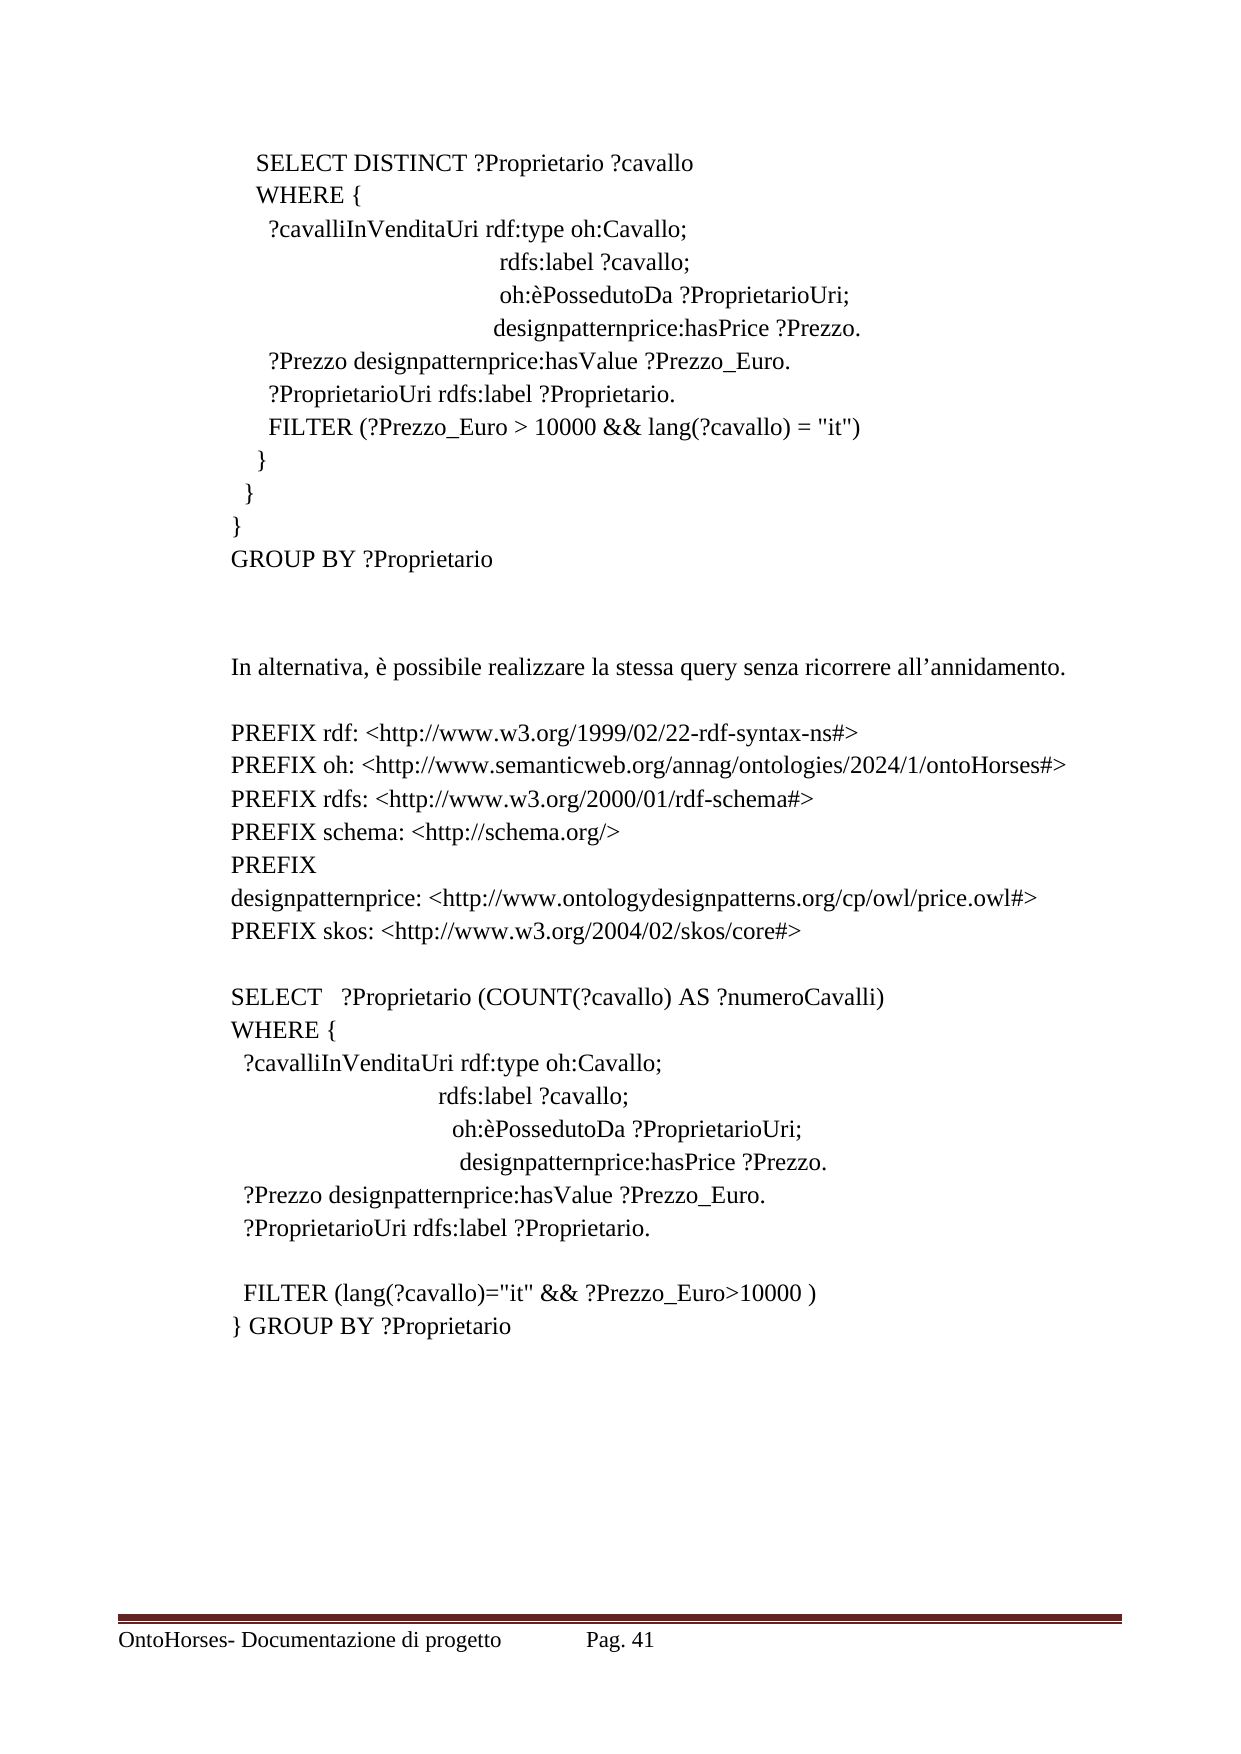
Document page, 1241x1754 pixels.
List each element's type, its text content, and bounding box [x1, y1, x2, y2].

list ?cavalliInVenditaUri rdf:type oh:Cavallo; [231, 1048, 1122, 1077]
list ?ProprietarioUri rdfs:label ?Proprietario. [231, 379, 1122, 407]
list FILTER (?Prezzo_Euro > 10000 && lang(?cavallo) = "it") [231, 412, 1122, 441]
list rdfs:label ?cavallo; [231, 1081, 1122, 1109]
list WHERE { [231, 181, 1122, 209]
list ?Prezzo designpatternprice:hasValue ?Prezzo_Euro. [231, 1180, 1122, 1209]
list rdfs:label ?cavallo; [231, 247, 1122, 275]
list designpatternprice:hasPrice ?Prezzo. [231, 1147, 1122, 1176]
list oh:èPossedutoDa ?ProprietarioUri; [231, 1114, 1122, 1143]
list PREFIX skos: <http://www.w3.org/2004/02/skos/core#> [231, 916, 1122, 944]
list designpatternprice: <http://www.ontologydesignpatterns.org/cp/owl/price.owl#> [231, 883, 1122, 911]
list oh:èPossedutoDa ?ProprietarioUri; [231, 280, 1122, 308]
list FILTER (lang(?cavallo)="it" && ?Prezzo_Euro>10000 ) [231, 1278, 1122, 1307]
list } [231, 478, 1122, 507]
list SELECT ?Proprietario (COUNT(?cavallo) AS ?numeroCavalli) [231, 982, 1122, 1011]
list GROUP BY ?Proprietario [231, 544, 1122, 573]
list SELECT DISTINCT ?Proprietario ?cavallo [231, 148, 1122, 176]
list PREFIX rdfs: <http://www.w3.org/2000/01/rdf-schema#> [231, 784, 1122, 812]
list ?Prezzo designpatternprice:hasValue ?Prezzo_Euro. [231, 346, 1122, 374]
list } [231, 445, 1122, 473]
list ?ProprietarioUri rdfs:label ?Proprietario. [231, 1213, 1122, 1242]
list PREFIX rdf: <http://www.w3.org/1999/02/22-rdf-syntax-ns#> [231, 718, 1122, 746]
list } GROUP BY ?Proprietario [231, 1311, 1122, 1340]
list PREFIX schema: <http://schema.org/> [231, 817, 1122, 845]
list PREFIX [231, 850, 1122, 878]
list In alternativa, è possibile realizzare la stessa query senza ricorrere all’annidamento. [231, 652, 1122, 680]
list designpatternprice:hasPrice ?Prezzo. [231, 313, 1122, 341]
list ?cavalliInVenditaUri rdf:type oh:Cavallo; [231, 214, 1122, 242]
list WHERE { [231, 1015, 1122, 1043]
list } [231, 511, 1122, 539]
list PREFIX oh: <http://www.semanticweb.org/annag/ontologies/2024/1/ontoHorses#> [231, 751, 1122, 779]
